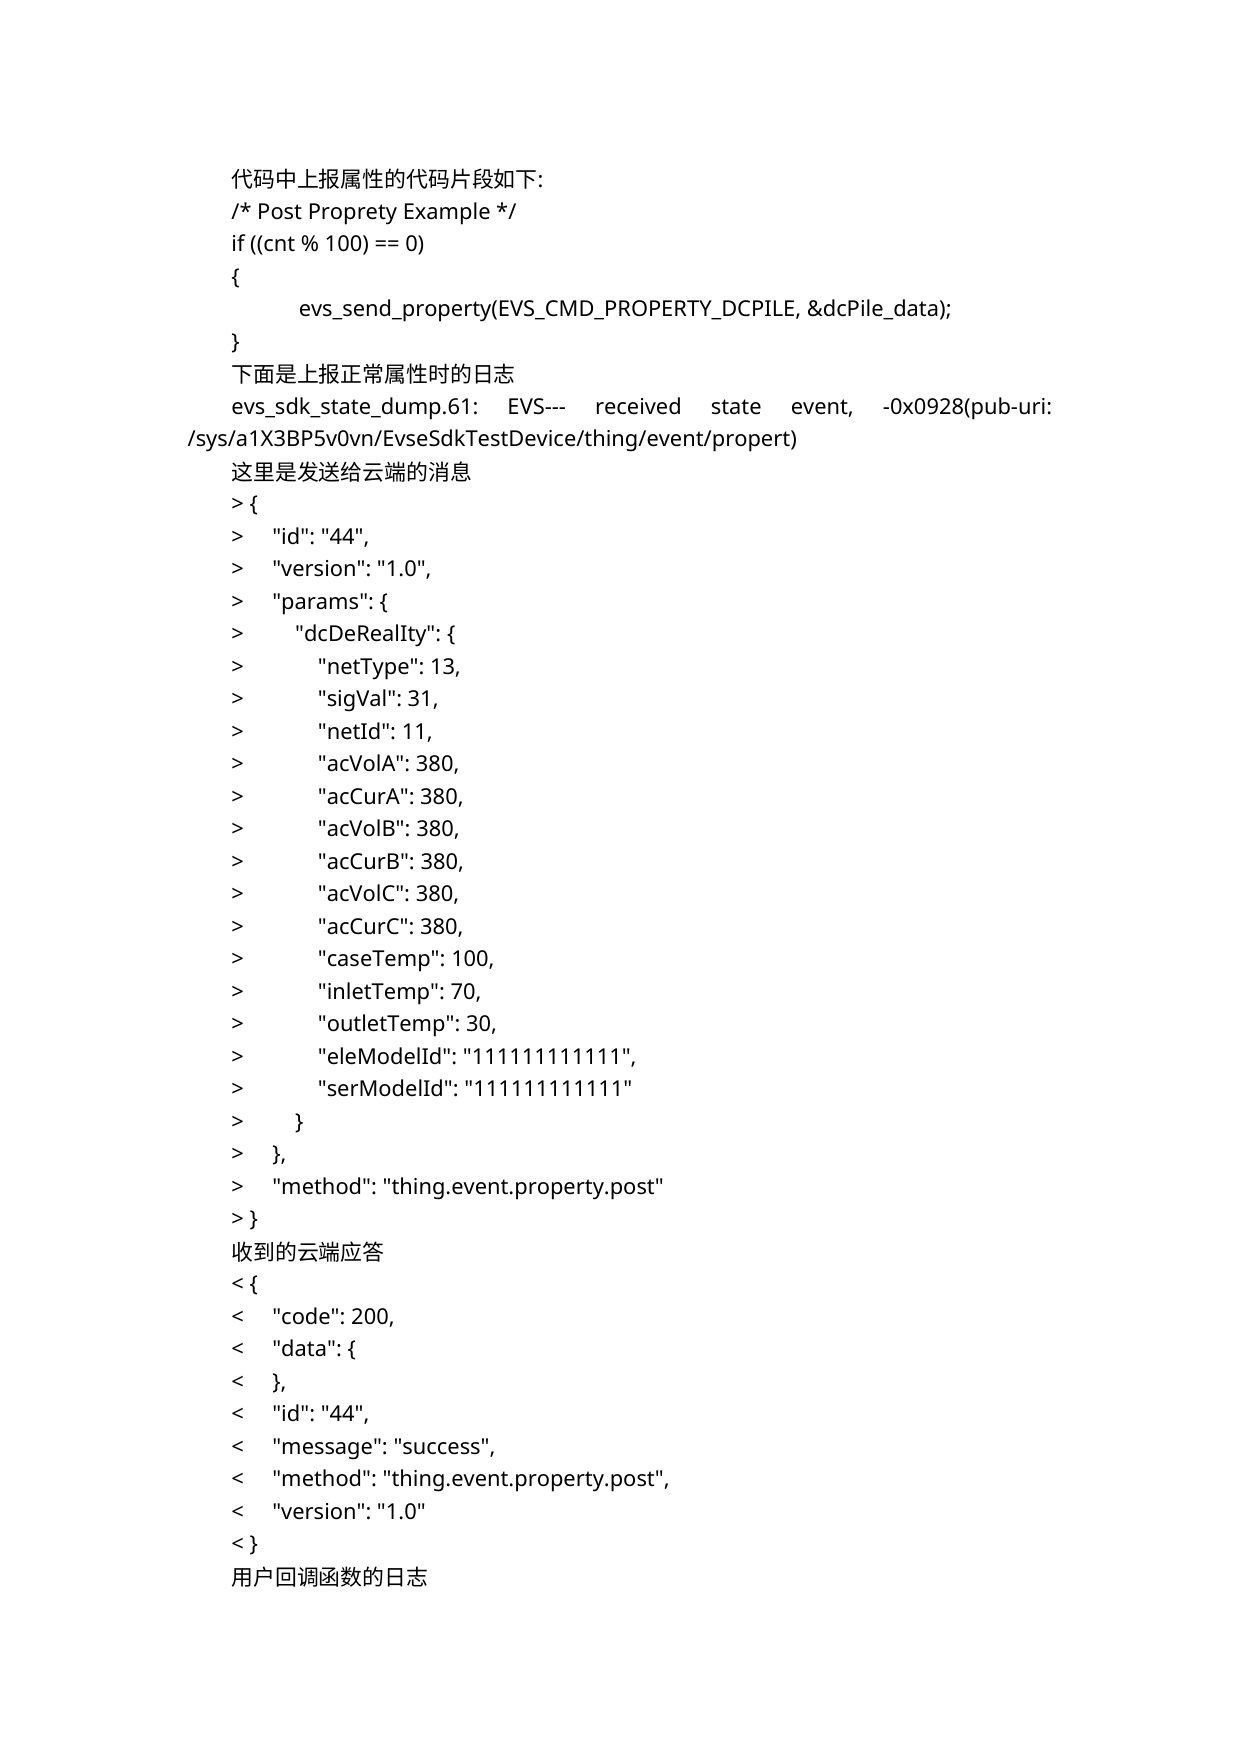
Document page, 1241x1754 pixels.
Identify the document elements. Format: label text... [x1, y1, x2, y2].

text > "inletTemp": 70, [187, 974, 1053, 1007]
text < "code": 200, [187, 1299, 1053, 1332]
text > "netId": 11, [187, 714, 1053, 747]
text > "version": "1.0", [187, 552, 1053, 584]
text > "acCurB": 380, [187, 844, 1053, 877]
text > }, [187, 1137, 1053, 1169]
text if ((cnt % 100) == 0) [187, 227, 1053, 259]
text < "data": { [187, 1332, 1053, 1364]
text > "netType": 13, [187, 649, 1053, 682]
text > "dcDeRealIty": { [187, 617, 1053, 649]
text 收到的云端应答 [187, 1234, 1053, 1267]
text > } [187, 1202, 1053, 1234]
text > } [187, 1104, 1053, 1137]
text < "message": "success", [187, 1429, 1053, 1462]
text > "serModelId": "111111111111" [187, 1072, 1053, 1104]
text 这里是发送给云端的消息 [187, 454, 1053, 487]
text /* Post Proprety Example */ [187, 194, 1053, 227]
text > "eleModelId": "111111111111", [187, 1039, 1053, 1072]
text > "method": "thing.event.property.post" [187, 1169, 1053, 1202]
text < "id": "44", [187, 1397, 1053, 1429]
text 下面是上报正常属性时的日志 [187, 357, 1053, 389]
text < }, [187, 1364, 1053, 1397]
text 代码中上报属性的代码片段如下: [187, 162, 1053, 194]
text { [187, 259, 1053, 292]
text < "version": "1.0" [187, 1494, 1053, 1527]
text > "acCurC": 380, [187, 909, 1053, 942]
text > "params": { [187, 584, 1053, 617]
text > "outletTemp": 30, [187, 1007, 1053, 1039]
text > "acVolC": 380, [187, 877, 1053, 909]
text > "sigVal": 31, [187, 682, 1053, 714]
text > { [187, 487, 1053, 519]
text < } [187, 1527, 1053, 1559]
text evs_send_property(EVS_CMD_PROPERTY_DCPILE, &dcPile_data); [187, 292, 1053, 324]
text < { [187, 1267, 1053, 1299]
text < "method": "thing.event.property.post", [187, 1462, 1053, 1494]
text > "acVolB": 380, [187, 812, 1053, 844]
text > "acCurA": 380, [187, 779, 1053, 812]
text > "acVolA": 380, [187, 747, 1053, 779]
text 用户回调函数的日志 [187, 1559, 1053, 1592]
text > "caseTemp": 100, [187, 942, 1053, 974]
text > "id": "44", [187, 519, 1053, 552]
text evs_sdk_state_dump.61: EVS--- received state event, -0x0928(pub-uri: /sys/a1X3BP5v0vn/EvseSdkTestDevice/thing/event/propert) [187, 389, 1053, 454]
text } [187, 324, 1053, 357]
